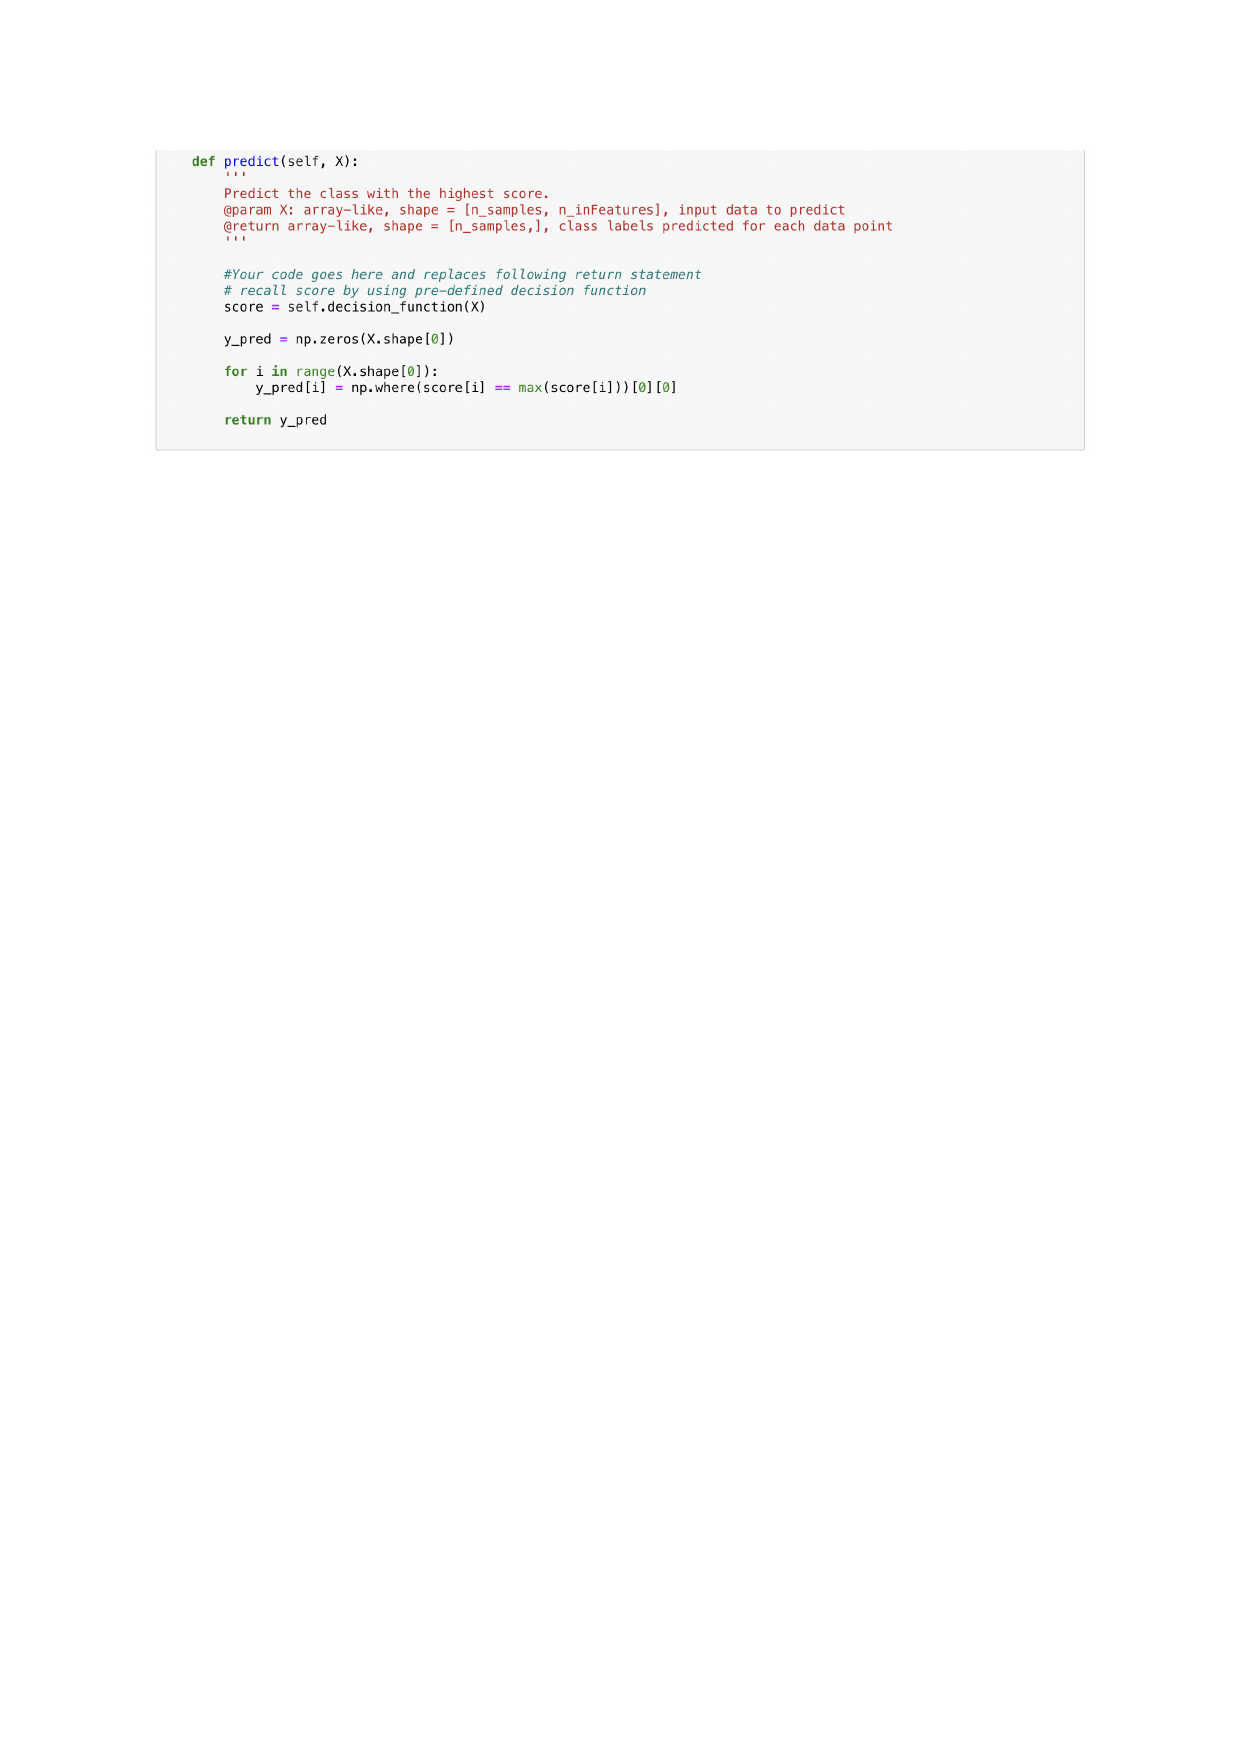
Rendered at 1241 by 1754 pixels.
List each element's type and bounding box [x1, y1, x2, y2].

picture [150, 150, 1090, 456]
